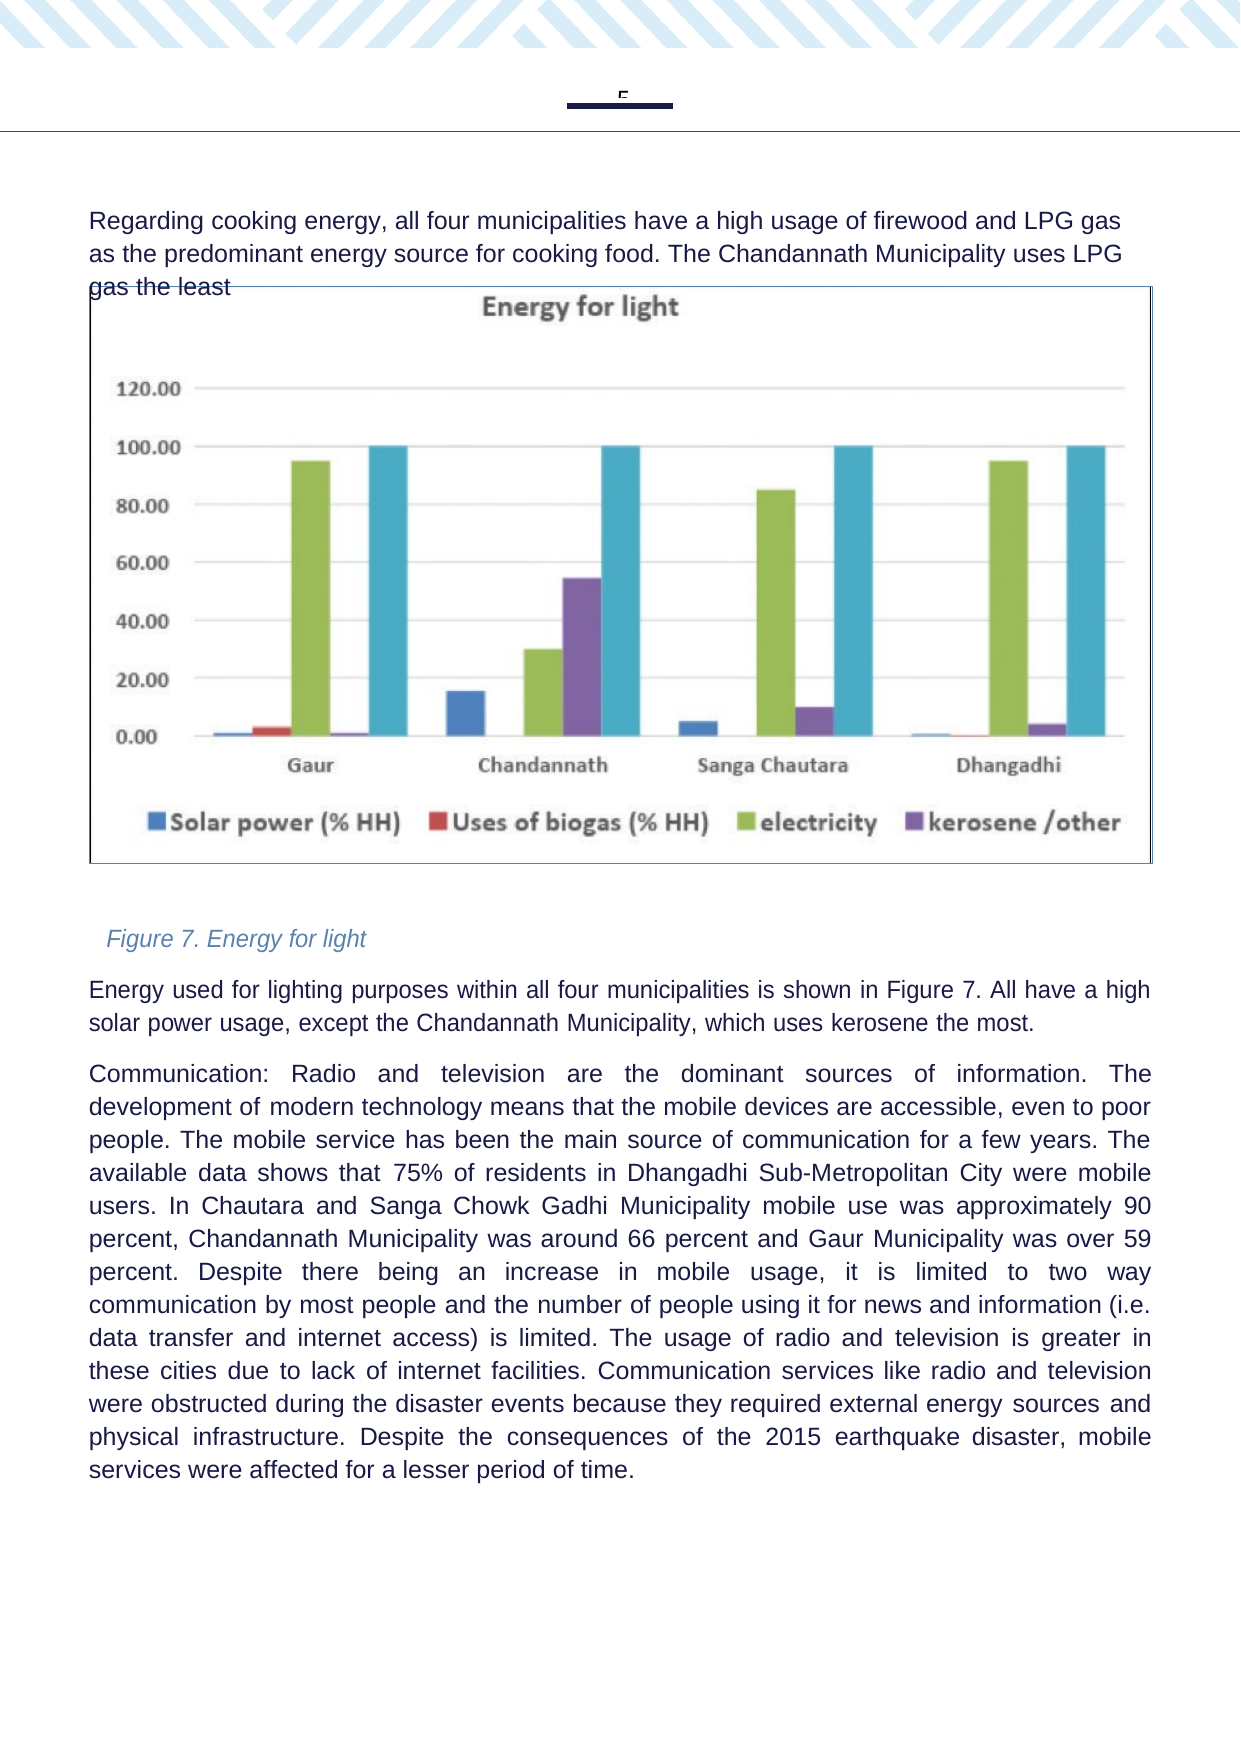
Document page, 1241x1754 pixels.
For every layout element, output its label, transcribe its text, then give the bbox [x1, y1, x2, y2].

text Communication: Radio and television are the dominant sources of information. The development of modern technology means that the mobile devices are accessible, even to poor people. The mobile service has been the main source of communication for a few years. The available data shows that 75% of residents in Dhangadhi Sub-Metropolitan City were mobile users. In Chautara and Sanga Chowk Gadhi Municipality mobile use was approximately 90 percent, Chandannath Municipality was around 66 percent and Gaur Municipality was over 59 percent. Despite there being an increase in mobile usage, it is limited to two way communication by most people and the number of people using it for news and information (i.e. data transfer and internet access) is limited. The usage of radio and television is greater in these cities due to lack of internet facilities. Communication services like radio and television were obstructed during the disaster events because they required external energy sources and physical infrastructure. Despite the consequences of the 2015 earthquake disaster, mobile services were affected for a lesser period of time. [88, 1058, 1152, 1483]
text Energy used for lighting purposes within all four municipalities is shown in Figure 7. All have a high solar power usage, except the Chandannath Municipality, which uses kerosene the most. [88, 975, 1152, 1036]
text Figure 7. Energy for light [106, 924, 1225, 952]
text Regarding cooking energy, all four municipalities have a high usage of firewood and LPG gas as the predominant energy source for cooking food. The Chandannath Municipality uses LPG gas the least [88, 206, 1152, 301]
picture [0, 0, 1241, 48]
picture [91, 301, 1150, 863]
